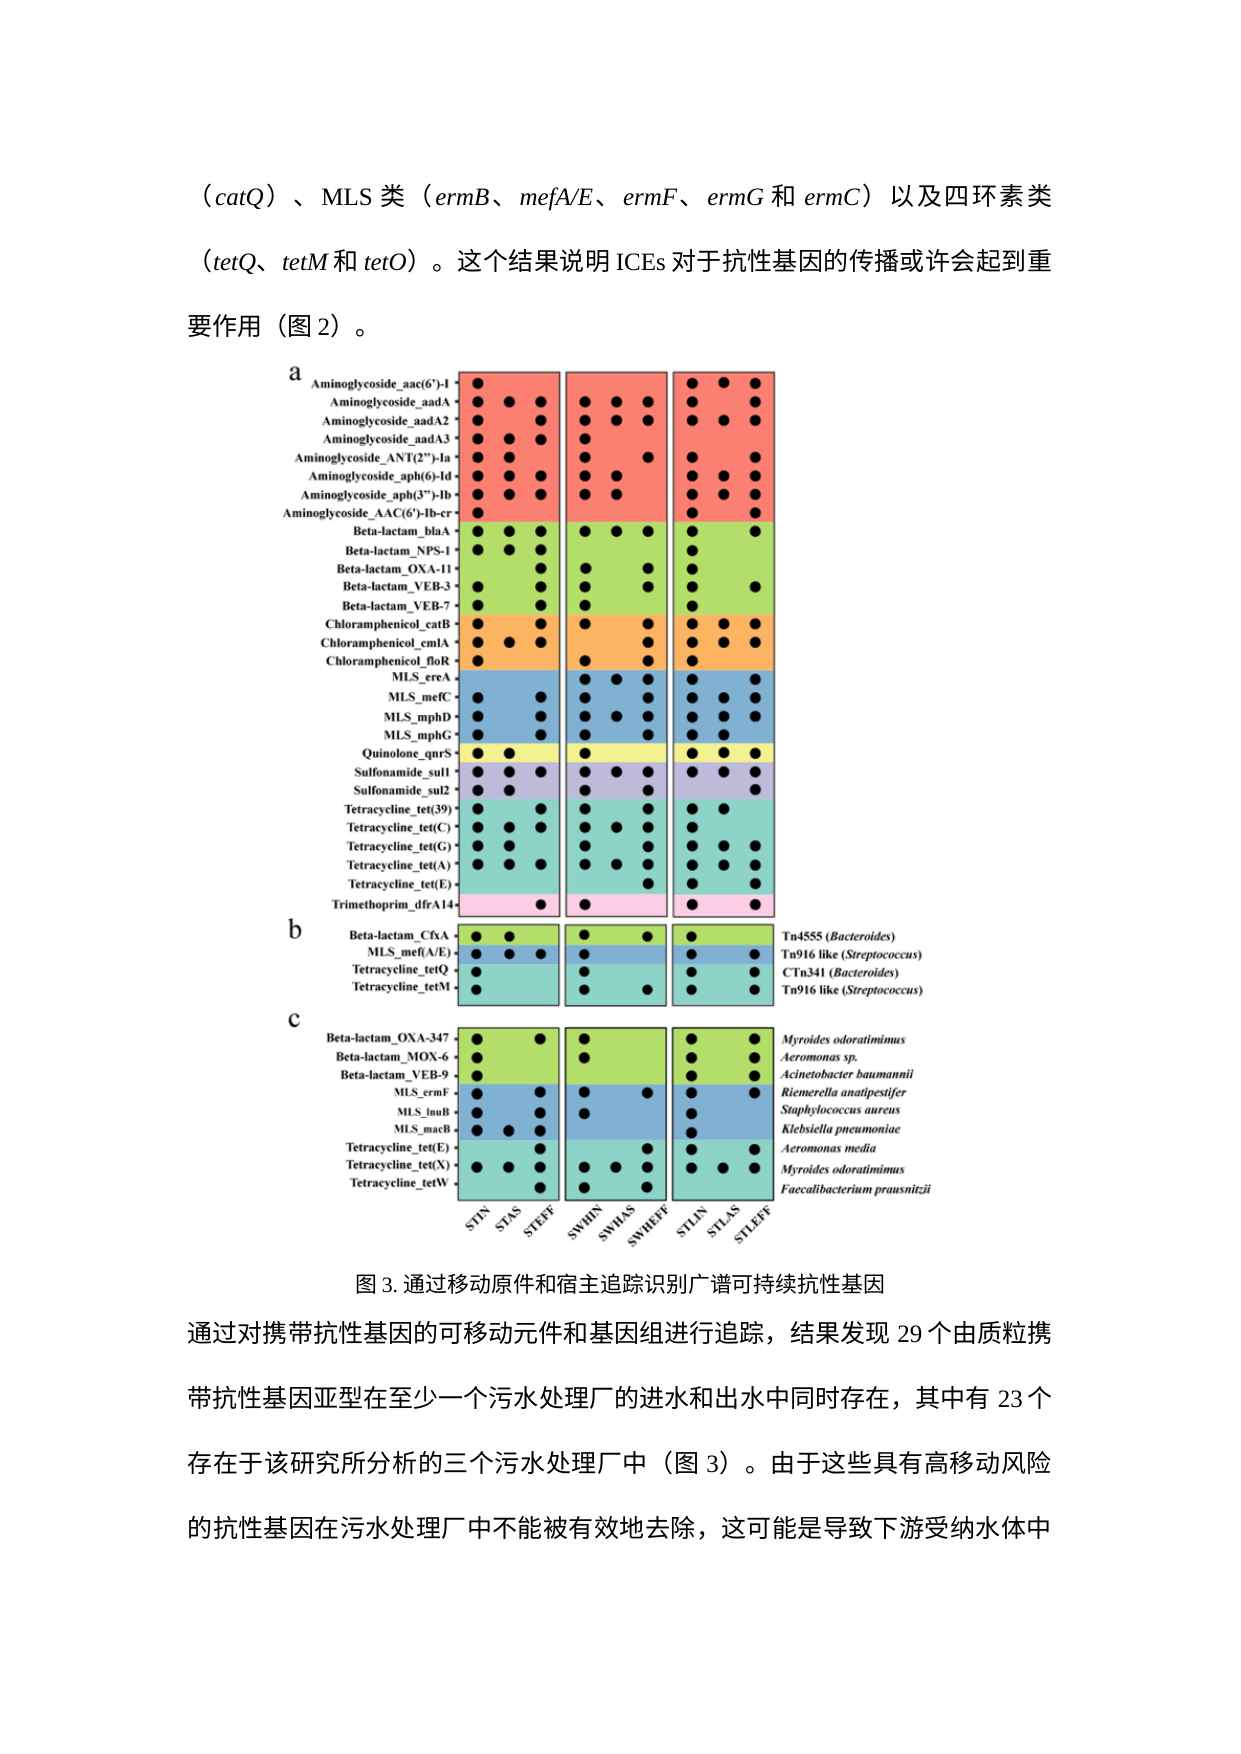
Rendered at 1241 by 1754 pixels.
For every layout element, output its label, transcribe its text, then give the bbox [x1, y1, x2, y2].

text 图3. 通过移动原件和宿主追踪识别广谱可持续抗性基因 [187, 1267, 1053, 1299]
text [187, 1299, 1053, 1559]
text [187, 162, 1053, 357]
picture [282, 357, 958, 1253]
